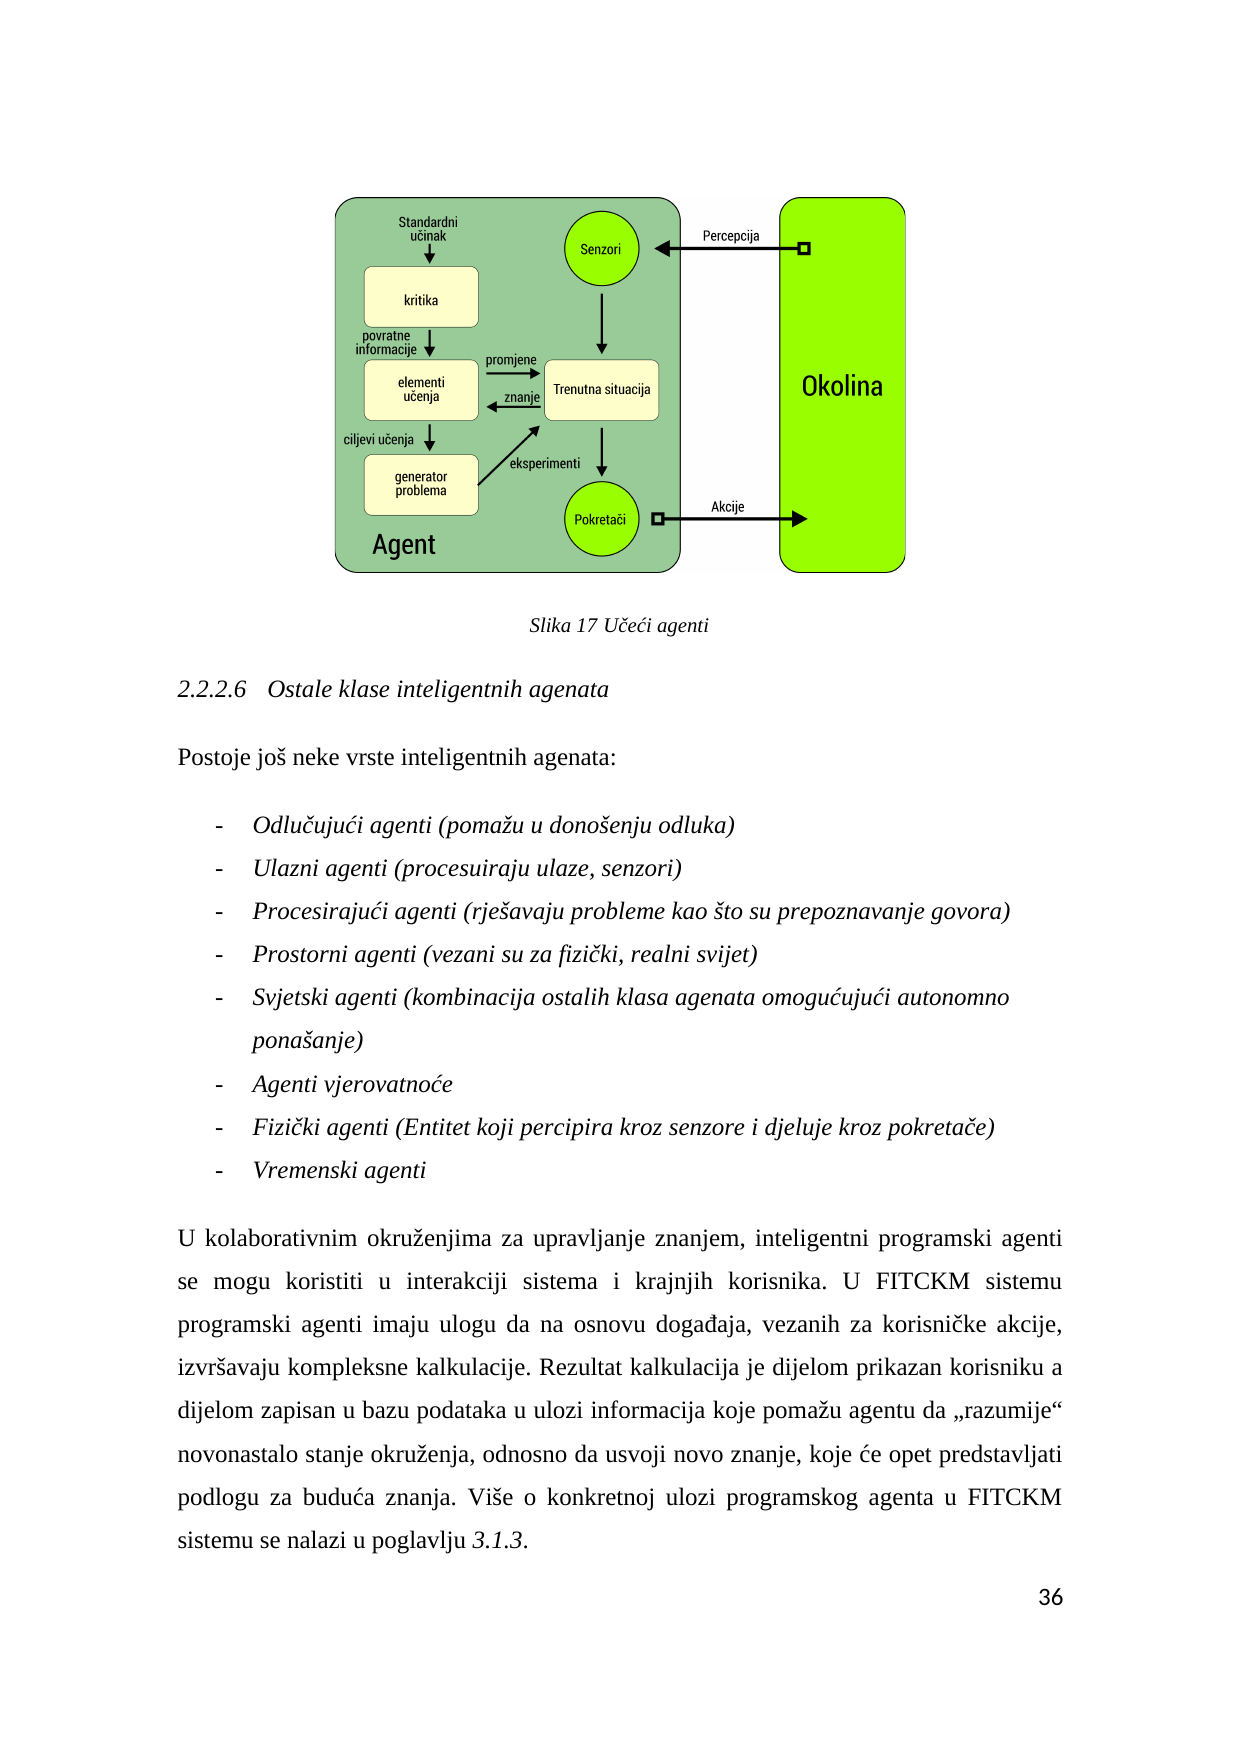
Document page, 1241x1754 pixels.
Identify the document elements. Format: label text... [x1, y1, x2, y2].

list Odlučujući agenti (pomažu u donošenju odluka) [215, 810, 1063, 839]
list Agenti vjerovatnoće [215, 1069, 1063, 1097]
list Fizički agenti (Entitet koji percipira kroz senzore i djeluje kroz pokretače) [215, 1112, 1063, 1141]
text U kolaborativnim okruženjima za upravljanje znanjem, inteligentni programski agenti se mogu koristiti u interakciji sistema i krajnjih korisnika. U FITCKM sistemu programski agenti imaju ulogu da na osnovu događaja, vezanih za korisničke akcije, izvršavaju kompleksne kalkulacije. Rezultat kalkulacija je dijelom prikazan korisniku a dijelom zapisan u bazu podataka u ulozi informacija koje pomažu agentu da „razumije“ novonastalo stanje okruženja, odnosno da usvoji novo znanje, koje će opet predstavljati podlogu za buduća znanja. Više o konkretnoj ulozi programskog agenta u FITCKM sistemu se nalazi u poglavlju 3.1.3. [177, 1223, 1063, 1554]
list Ulazni agenti (procesuiraju ulaze, senzori) [215, 853, 1063, 882]
text Slika 17 Učeći agenti [177, 613, 1063, 637]
list Procesirajući agenti (rješavaju probleme kao što su prepoznavanje govora) [215, 896, 1063, 925]
picture [334, 197, 906, 573]
list Svjetski agenti (kombinacija ostalih klasa agenata omogućujući autonomno ponašanje) [215, 982, 1063, 1054]
list Prostorni agenti (vezani su za fizički, realni svijet) [215, 939, 1063, 968]
text Postoje još neke vrste inteligentnih agenata: [177, 742, 1063, 771]
list Vremenski agenti [215, 1155, 1063, 1184]
subtitle Ostale klase inteligentnih agenata [177, 674, 1063, 702]
